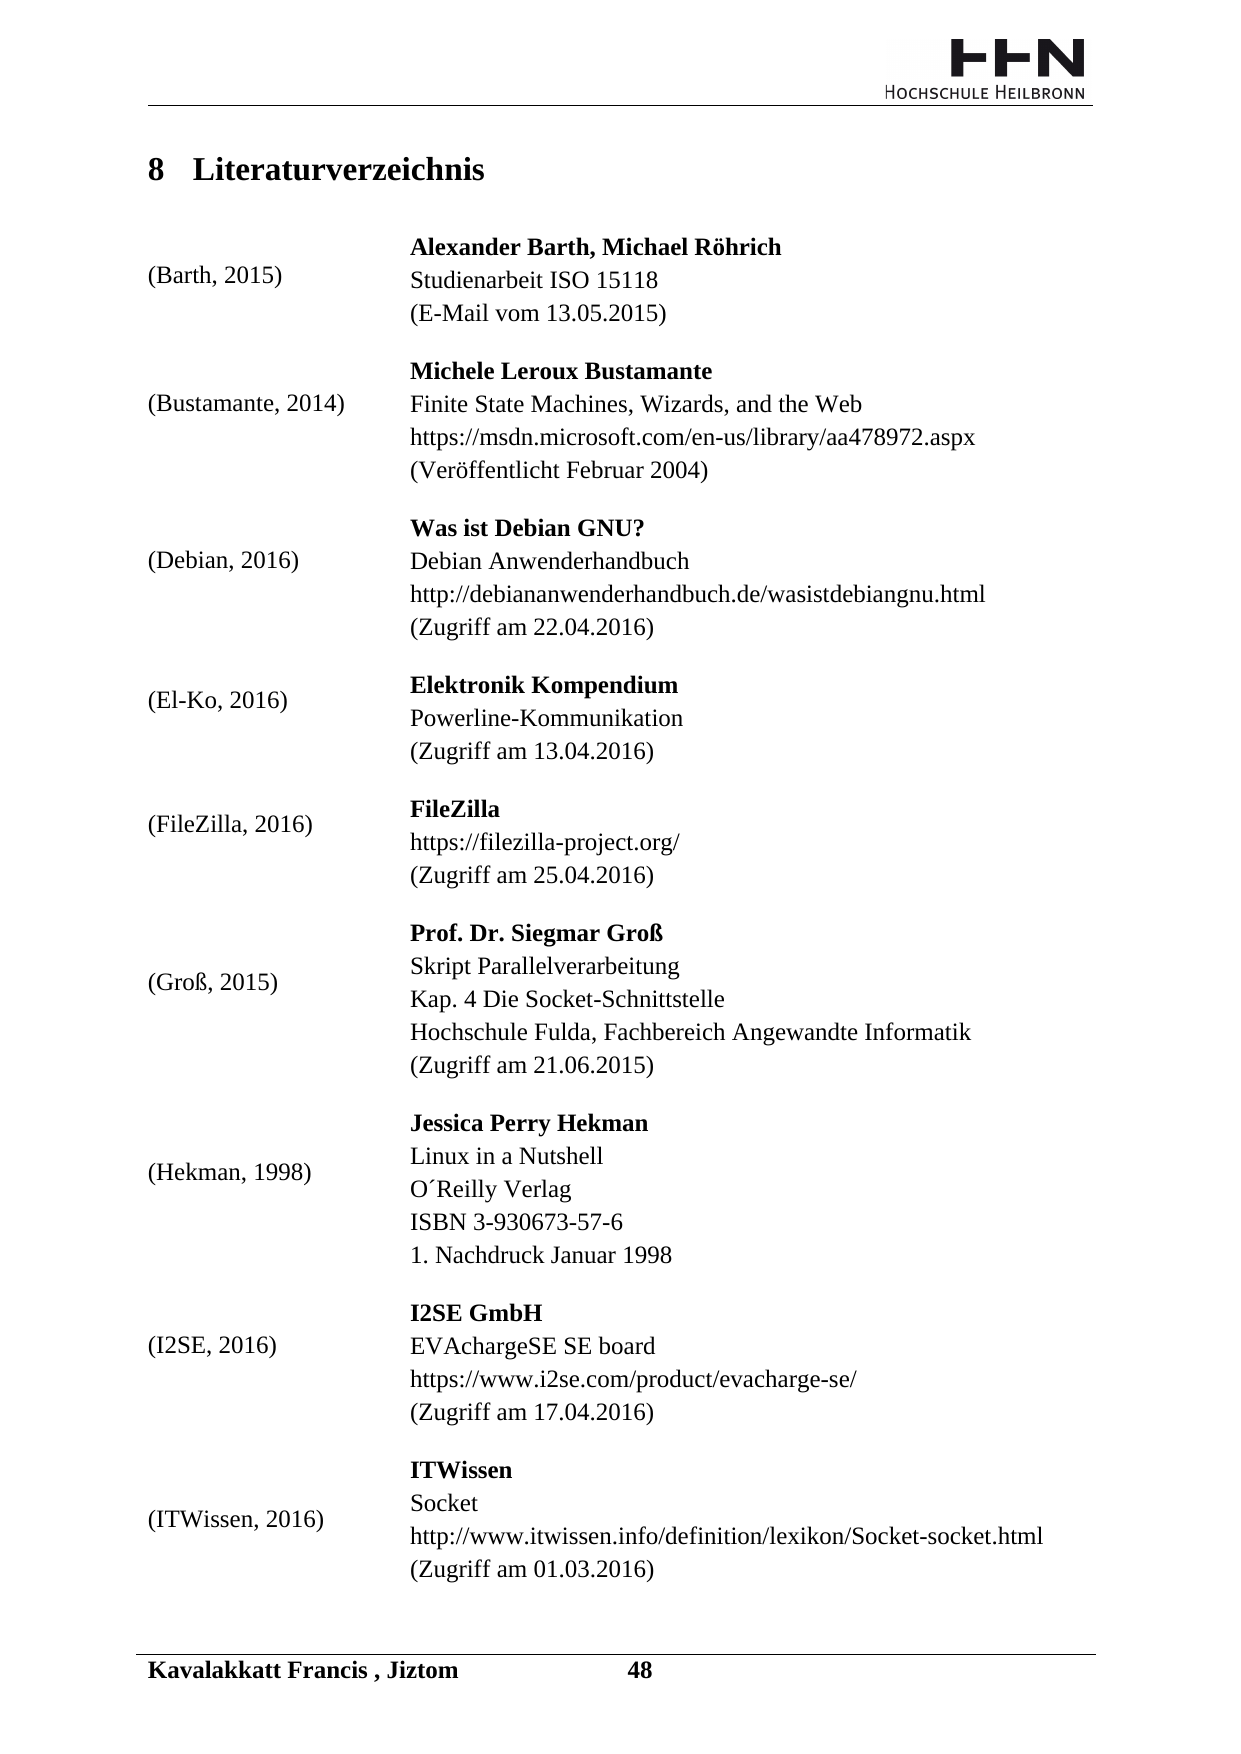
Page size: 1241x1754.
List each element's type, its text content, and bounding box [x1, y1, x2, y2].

picture [885, 39, 1093, 105]
subtitle Literaturverzeichnis [148, 149, 1093, 187]
table_header Alexander Barth, Michael Röhrich Studienarbeit ISO 15118 (E-Mail vom 13.05.2015) [399, 232, 1096, 331]
table_cell (Debian, 2016) [136, 488, 398, 645]
table_cell (FileZilla, 2016) [136, 769, 398, 893]
table_cell Prof. Dr. Siegmar Groß Skript Parallelverarbeitung Kap. 4 Die Socket-Schnittstelle Hochschule Fulda, Fachbereich Angewandte Informatik (Zugriff am 21.06.2015) [399, 893, 1096, 1083]
table_cell (I2SE, 2016) [136, 1273, 398, 1430]
table_cell (Hekman, 1998) [136, 1083, 398, 1273]
table_cell Jessica Perry Hekman Linux in a Nutshell O´Reilly Verlag ISBN 3-930673-57-6 1. Nachdruck Januar 1998 [399, 1083, 1096, 1273]
table_cell Michele Leroux Bustamante Finite State Machines, Wizards, and the Web https://msdn.microsoft.com/en-us/library/aa478972.aspx (Veröffentlicht Februar 2004) [399, 331, 1096, 488]
table_cell (ITWissen, 2016) [136, 1430, 398, 1620]
table_header (Barth, 2015) [136, 232, 398, 331]
table_cell (Bustamante, 2014) [136, 331, 398, 488]
table_cell Was ist Debian GNU? Debian Anwenderhandbuch http://debiananwenderhandbuch.de/wasistdebiangnu.html (Zugriff am 22.04.2016) [399, 488, 1096, 645]
table_cell (El-Ko, 2016) [136, 645, 398, 769]
table_cell (Groß, 2015) [136, 893, 398, 1083]
table_cell Elektronik Kompendium Powerline-Kommunikation (Zugriff am 13.04.2016) [399, 645, 1096, 769]
table_cell ITWissen Socket http://www.itwissen.info/definition/lexikon/Socket-socket.html (Zugriff am 01.03.2016) [399, 1430, 1096, 1620]
table_cell I2SE GmbH EVAchargeSE SE board https://www.i2se.com/product/evacharge-se/ (Zugriff am 17.04.2016) [399, 1273, 1096, 1430]
table_cell FileZilla https://filezilla-project.org/ (Zugriff am 25.04.2016) [399, 769, 1096, 893]
